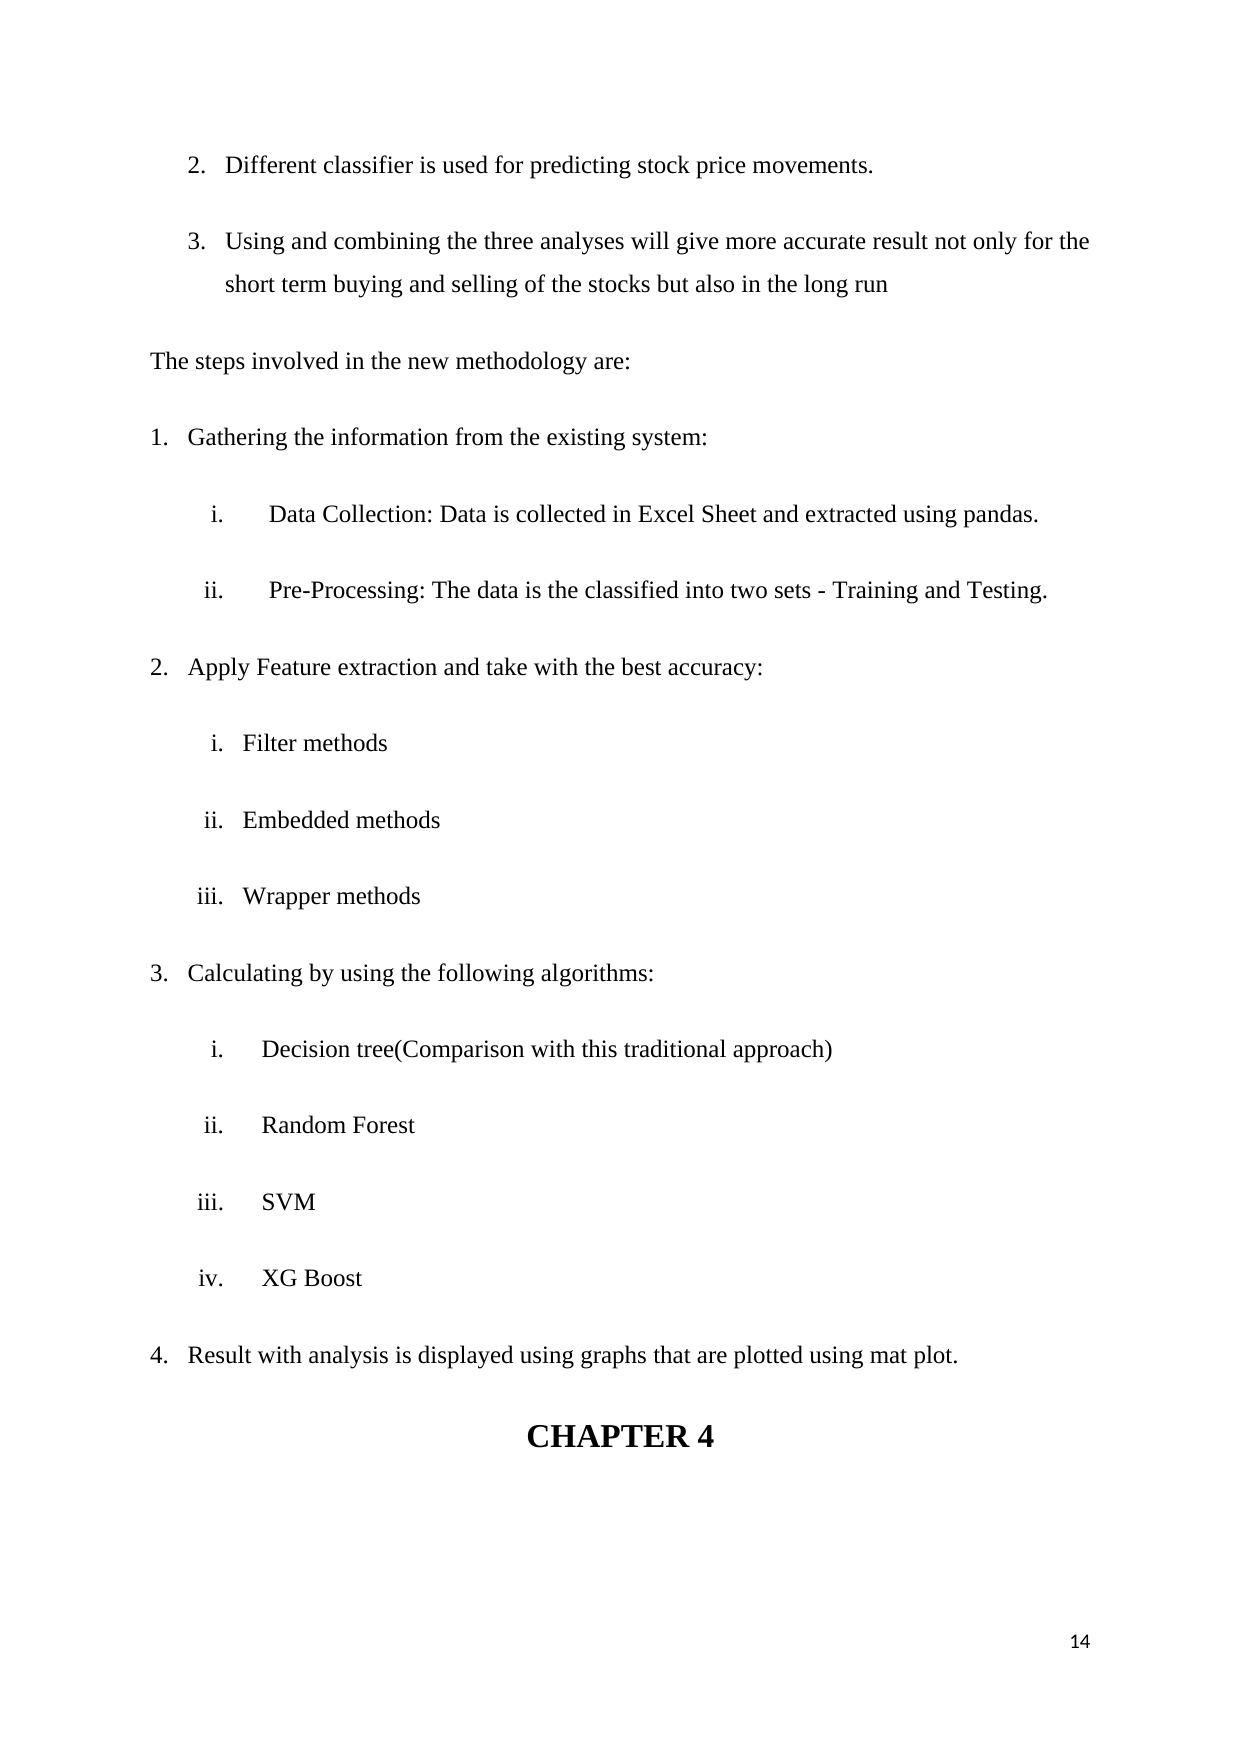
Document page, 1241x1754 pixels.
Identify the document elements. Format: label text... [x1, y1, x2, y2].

text CHAPTER 4 [150, 1416, 1090, 1455]
list XG Boost [224, 1263, 1090, 1292]
list Random Forest [224, 1111, 1090, 1139]
list Wrapper methods [224, 881, 1090, 910]
list Different classifier is used for predicting stock price movements. [187, 150, 1090, 179]
list Calculating by using the following algorithms: [150, 958, 1090, 986]
list Using and combining the three analyses will give more accurate result not only for the short term buying and selling of the stocks but also in the long run [187, 226, 1090, 298]
list Decision tree(Comparison with this traditional approach) [224, 1034, 1090, 1063]
list Filter methods [224, 728, 1090, 757]
list Gathering the information from the existing system: [150, 422, 1090, 451]
list Apply Feature extraction and take with the best accuracy: [150, 652, 1090, 681]
list Embedded methods [224, 805, 1090, 833]
list Pre-Processing: The data is the classified into two sets - Training and Testing. [224, 575, 1090, 604]
list SVM [224, 1187, 1090, 1216]
text The steps involved in the new methodology are: [150, 346, 1090, 375]
list Result with analysis is displayed using graphs that are plotted using mat plot. [150, 1340, 1090, 1369]
list Data Collection: Data is collected in Excel Sheet and extracted using pandas. [224, 499, 1090, 528]
